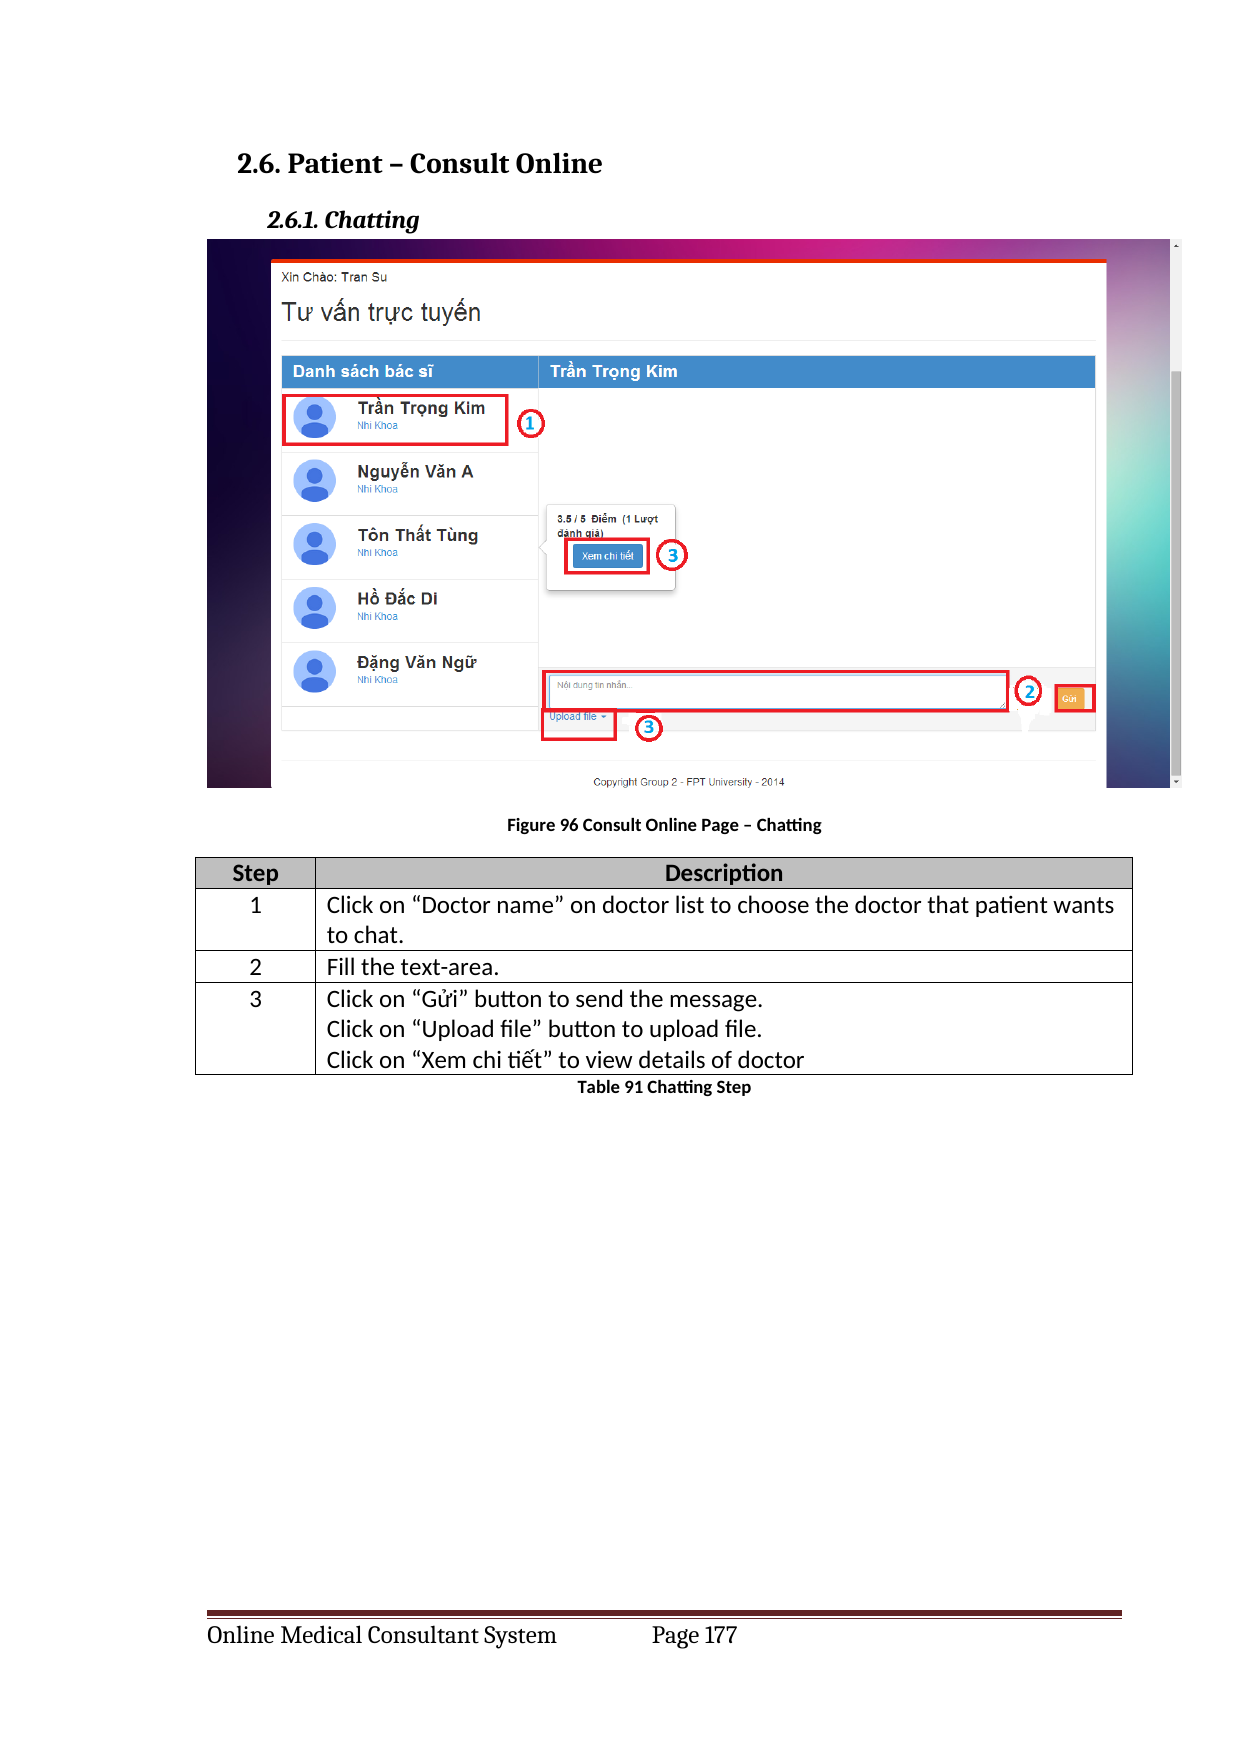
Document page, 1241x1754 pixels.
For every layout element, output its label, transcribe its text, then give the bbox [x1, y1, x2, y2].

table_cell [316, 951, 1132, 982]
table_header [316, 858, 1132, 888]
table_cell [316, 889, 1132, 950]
subtitle Patient – Consult Online [237, 147, 1122, 181]
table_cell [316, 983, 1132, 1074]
subtitle Chatting [267, 206, 1122, 235]
picture [207, 239, 1182, 788]
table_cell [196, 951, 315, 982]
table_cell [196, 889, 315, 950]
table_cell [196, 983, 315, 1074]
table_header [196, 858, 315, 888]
